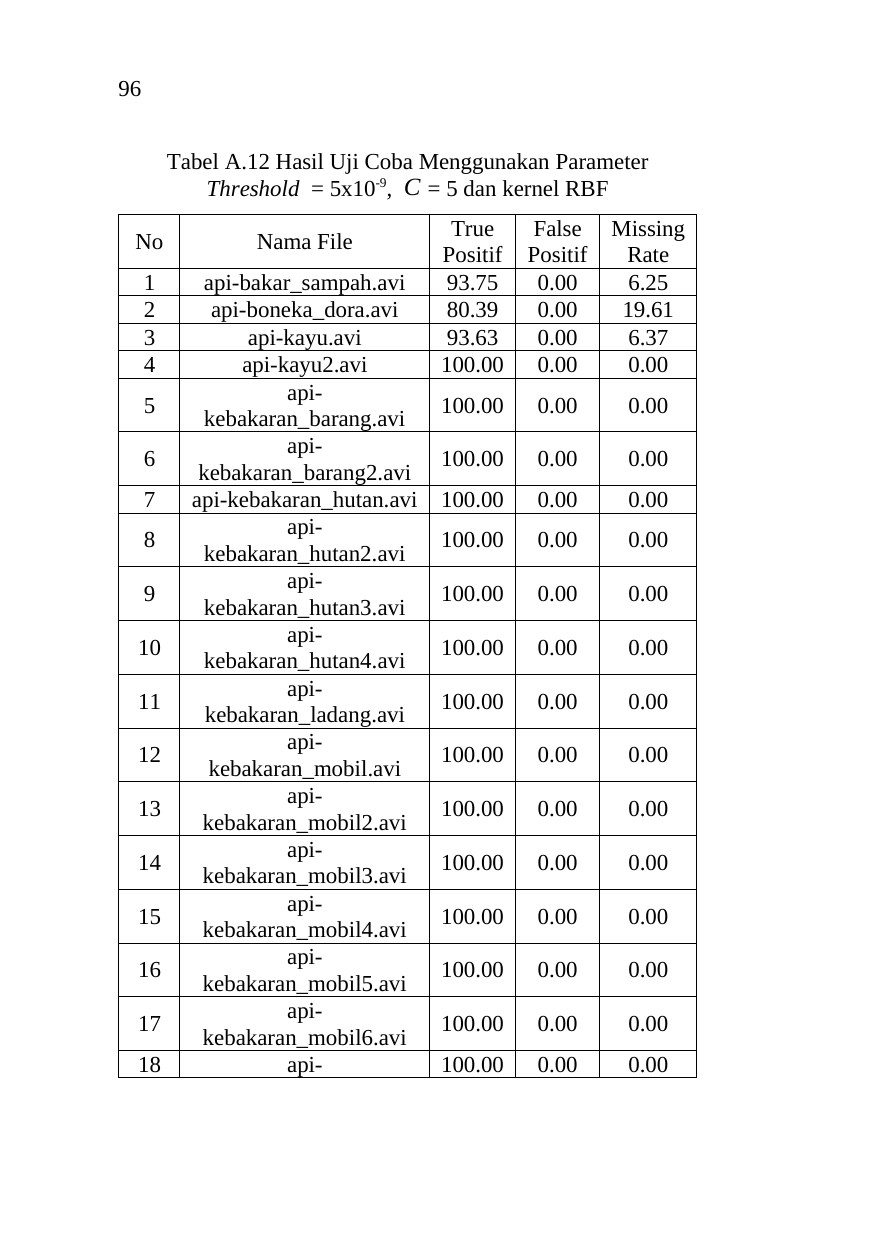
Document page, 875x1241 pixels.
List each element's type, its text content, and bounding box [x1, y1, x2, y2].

table_cell 80.39 [430, 296, 515, 323]
table_cell 0.00 [516, 379, 599, 431]
table_cell api-kebakaran_mobil6.avi [180, 997, 429, 1050]
table_cell 100.00 [430, 486, 515, 512]
table_cell 93.63 [430, 324, 515, 350]
table_cell 7 [119, 486, 179, 512]
table_cell 0.00 [600, 1051, 696, 1077]
table_header Missing Rate [600, 215, 696, 268]
table_cell 100.00 [430, 351, 515, 377]
table_cell 0.00 [516, 890, 599, 942]
table_cell api-kebakaran_hutan2.avi [180, 514, 429, 566]
table_cell 6 [119, 432, 179, 485]
table_cell api-kebakaran_mobil5.avi [180, 944, 429, 996]
table_cell 100.00 [430, 1051, 515, 1077]
table_cell api-bakar_sampah.avi [180, 269, 429, 295]
table_cell 1 [119, 269, 179, 295]
table_header False Positif [516, 215, 599, 268]
table_cell 10 [119, 621, 179, 674]
table_header No [119, 215, 179, 268]
table_cell 14 [119, 836, 179, 889]
table_cell 100.00 [430, 379, 515, 431]
table_cell api-kebakaran_mobil3.avi [180, 836, 429, 889]
table_cell api-boneka_dora.avi [180, 296, 429, 323]
table_cell 0.00 [516, 351, 599, 377]
table_cell 0.00 [516, 567, 599, 620]
table_cell 8 [119, 514, 179, 566]
table_cell 0.00 [600, 567, 696, 620]
table_cell 0.00 [516, 729, 599, 781]
table_cell 15 [119, 890, 179, 942]
table_cell 0.00 [600, 486, 696, 512]
table_cell api-kebakaran_hutan4.avi [180, 621, 429, 674]
table_cell api-kebakaran_mobil2.avi [180, 782, 429, 835]
table_cell 100.00 [430, 782, 515, 835]
table_cell 0.00 [516, 324, 599, 350]
table_header True Positif [430, 215, 515, 268]
table_cell 100.00 [430, 514, 515, 566]
table_cell 12 [119, 729, 179, 781]
table_cell 0.00 [516, 269, 599, 295]
table_cell api-kebakaran_ladang.avi [180, 675, 429, 727]
table_cell 93.75 [430, 269, 515, 295]
table_cell 100.00 [430, 432, 515, 485]
table_cell 0.00 [516, 1051, 599, 1077]
table_cell 100.00 [430, 944, 515, 996]
table_cell 0.00 [600, 379, 696, 431]
table_cell 2 [119, 296, 179, 323]
table_cell api-kebakaran_mobil.avi [180, 729, 429, 781]
table_cell 3 [119, 324, 179, 350]
table_cell 0.00 [600, 997, 696, 1050]
table_cell 11 [119, 675, 179, 727]
table_cell 0.00 [600, 890, 696, 942]
table_cell api-kayu2.avi [180, 351, 429, 377]
table_cell api-kebakaran_barang.avi [180, 379, 429, 431]
table_cell 0.00 [600, 432, 696, 485]
table_header Nama File [180, 215, 429, 268]
table_cell 18 [119, 1051, 179, 1077]
table_cell 0.00 [600, 514, 696, 566]
table_cell 9 [119, 567, 179, 620]
table_cell 13 [119, 782, 179, 835]
table_cell 0.00 [516, 944, 599, 996]
table_cell 0.00 [516, 432, 599, 485]
table_cell api-kebakaran_hutan3.avi [180, 567, 429, 620]
table_cell 0.00 [516, 782, 599, 835]
table_cell 4 [119, 351, 179, 377]
table_cell 0.00 [600, 351, 696, 377]
table_cell 6.37 [600, 324, 696, 350]
table_cell 100.00 [430, 729, 515, 781]
table_cell 0.00 [600, 836, 696, 889]
table_cell 0.00 [600, 944, 696, 996]
table_cell api-kayu.avi [180, 324, 429, 350]
table_cell 6.25 [600, 269, 696, 295]
table_cell 0.00 [516, 997, 599, 1050]
table_cell 100.00 [430, 997, 515, 1050]
table_cell api-kebakaran_hutan.avi [180, 486, 429, 512]
table_cell 100.00 [430, 675, 515, 727]
table_cell api-kebakaran_mobil4.avi [180, 890, 429, 942]
table_cell 100.00 [430, 567, 515, 620]
table_cell 19.61 [600, 296, 696, 323]
table_cell 0.00 [600, 729, 696, 781]
table_cell 0.00 [516, 296, 599, 323]
table_cell 17 [119, 997, 179, 1050]
table_cell api-kebakaran_rumah.avi [180, 1051, 429, 1077]
table_cell 0.00 [516, 514, 599, 566]
table_cell 5 [119, 379, 179, 431]
table_cell 0.00 [516, 836, 599, 889]
table_cell 0.00 [516, 486, 599, 512]
table_cell 100.00 [430, 621, 515, 674]
table_cell 16 [119, 944, 179, 996]
table_cell 0.00 [600, 621, 696, 674]
table_cell 0.00 [516, 675, 599, 727]
table_cell 100.00 [430, 890, 515, 942]
table_cell api-kebakaran_barang2.avi [180, 432, 429, 485]
table_cell 0.00 [516, 621, 599, 674]
table_cell 0.00 [600, 675, 696, 727]
table_cell 100.00 [430, 836, 515, 889]
table_cell 0.00 [600, 782, 696, 835]
